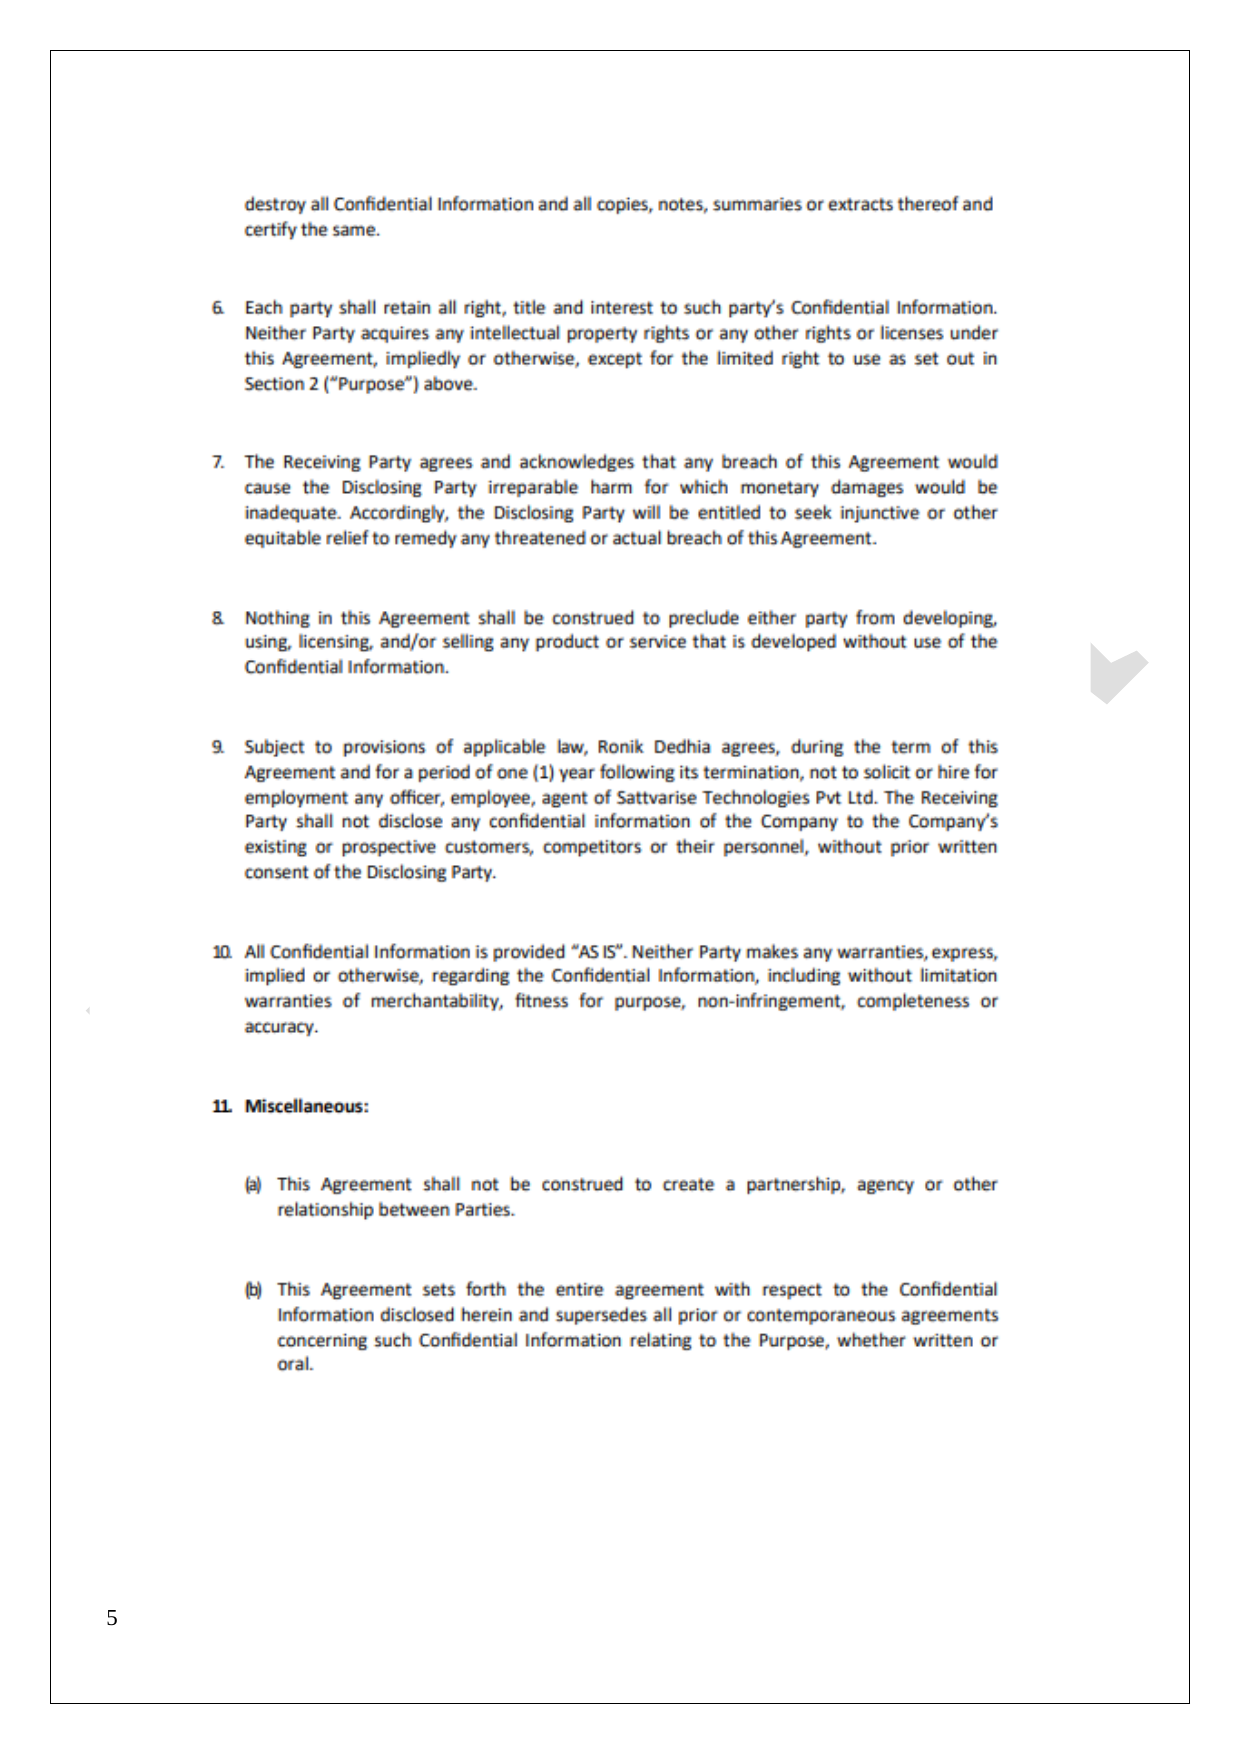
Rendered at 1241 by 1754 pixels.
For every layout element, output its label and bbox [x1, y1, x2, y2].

picture [89, 100, 1091, 1532]
